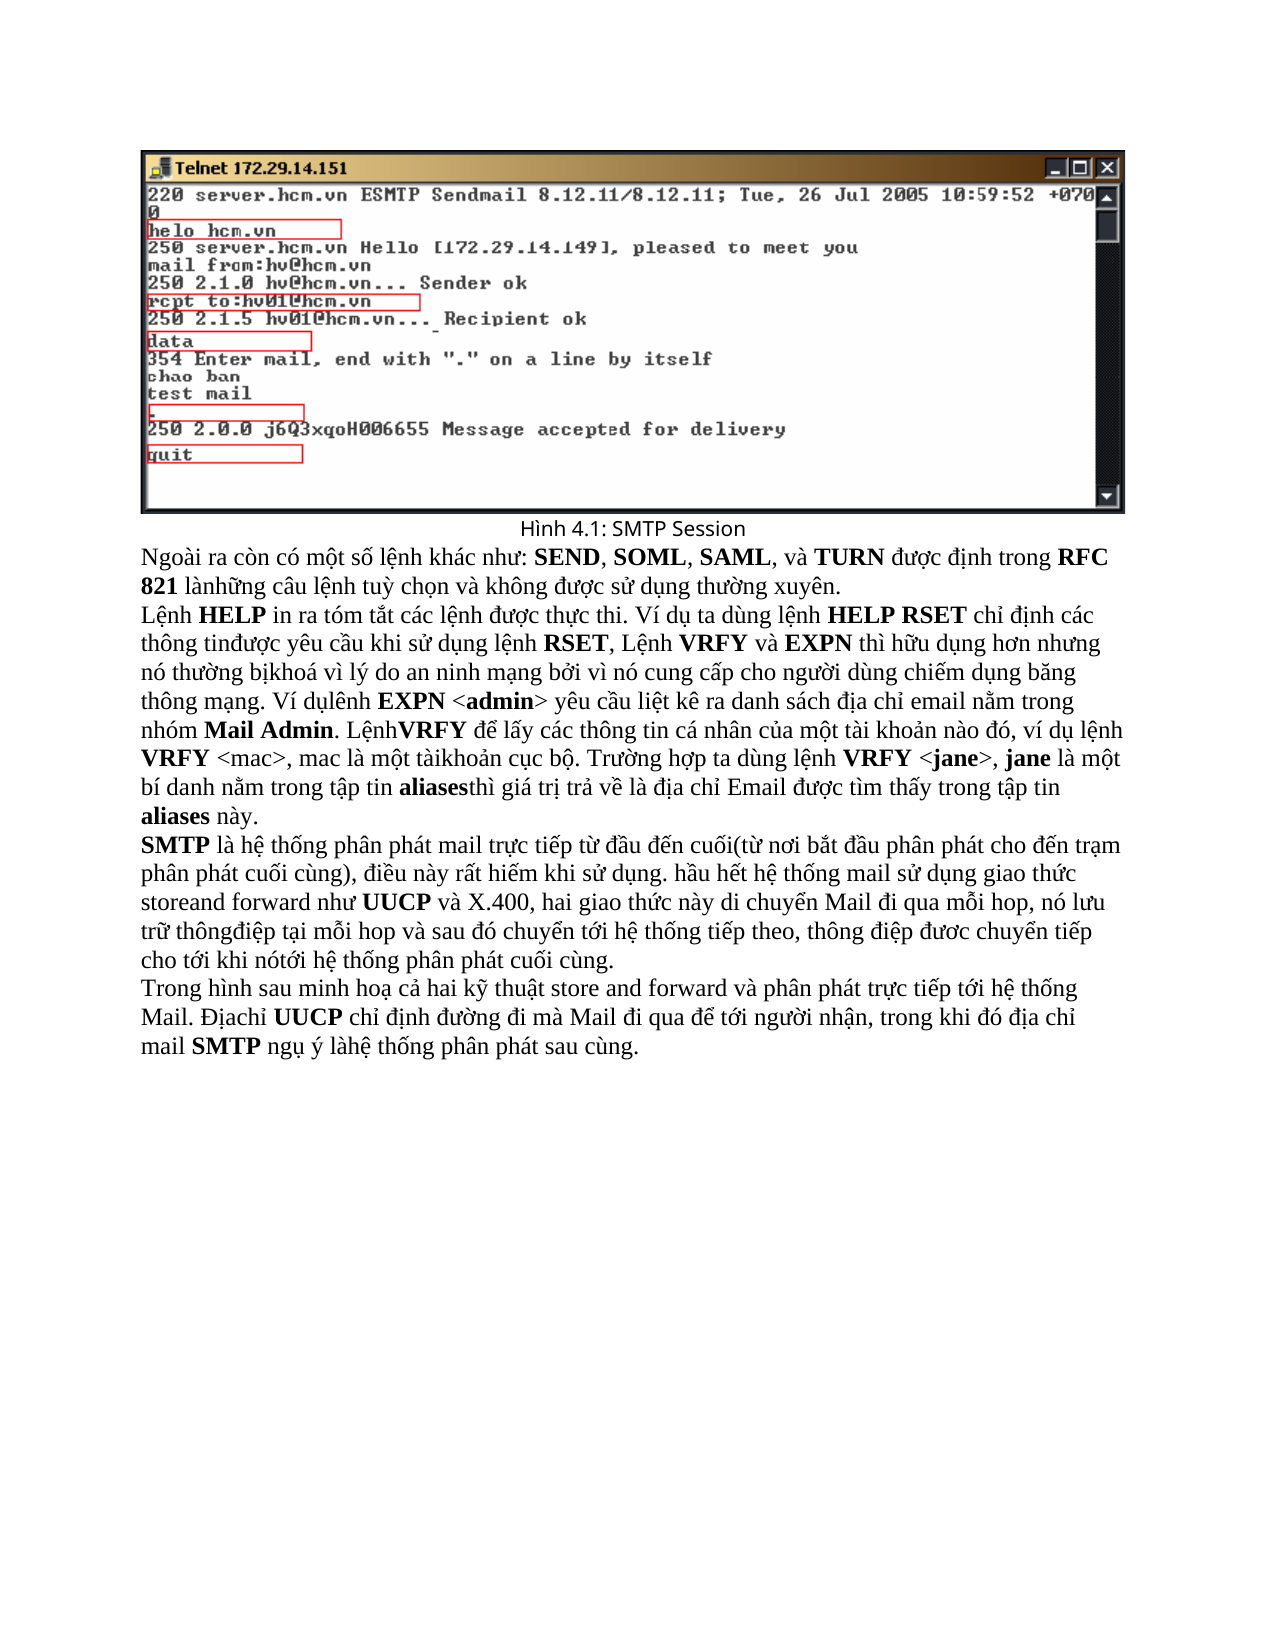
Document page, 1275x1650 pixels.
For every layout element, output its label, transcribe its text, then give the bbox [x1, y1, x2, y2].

text Ngoài ra còn có một số lệnh khác như: SEND, SOML, SAML, và TURN được định trong RFC 821 lànhững câu lệnh tuỳ chọn và không được sử dụng thường xuyên. [141, 542, 1125, 600]
text Hình 4.1: SMTP Session [141, 514, 1125, 542]
text Trong hình sau minh hoạ cả hai kỹ thuật store and forward và phân phát trực tiếp tới hệ thống Mail. Địachỉ UUCP chỉ định đường đi mà Mail đi qua để tới người nhận, trong khi đó địa chỉ mail SMTP ngụ ý làhệ thống phân phát sau cùng. [141, 973, 1125, 1060]
text SMTP là hệ thống phân phát mail trực tiếp từ đầu đến cuối(từ nơi bắt đầu phân phát cho đến trạm [141, 830, 1125, 858]
text phân phát cuối cùng), điều này rất hiếm khi sử dụng. hầu hết hệ thống mail sử dụng giao thức storeand forward như UUCP và X.400, hai giao thức này di chuyển Mail đi qua mỗi hop, nó lưu trữ thôngđiệp tại mỗi hop và sau đó chuyển tới hệ thống tiếp theo, thông điệp đươc chuyển tiếp cho tới khi nótới hệ thống phân phát cuối cùng. [141, 858, 1125, 973]
text Lệnh HELP in ra tóm tắt các lệnh được thực thi. Ví dụ ta dùng lệnh HELP RSET chỉ định các thông tinđược yêu cầu khi sử dụng lệnh RSET, Lệnh VRFY và EXPN thì hữu dụng hơn nhưng nó thường bịkhoá vì lý do an ninh mạng bởi vì nó cung cấp cho người dùng chiếm dụng băng thông mạng. Ví dụlênh EXPN <admin> yêu cầu liệt kê ra danh sách địa chỉ email nằm trong nhóm Mail Admin. LệnhVRFY để lấy các thông tin cá nhân của một tài khoản nào đó, ví dụ lệnh VRFY <mac>, mac là một tàikhoản cục bộ. Trường hợp ta dùng lệnh VRFY <jane>, jane là một bí danh nằm trong tập tin aliasesthì giá trị trả về là địa chỉ Email được tìm thấy trong tập tin aliases này. [141, 600, 1125, 830]
